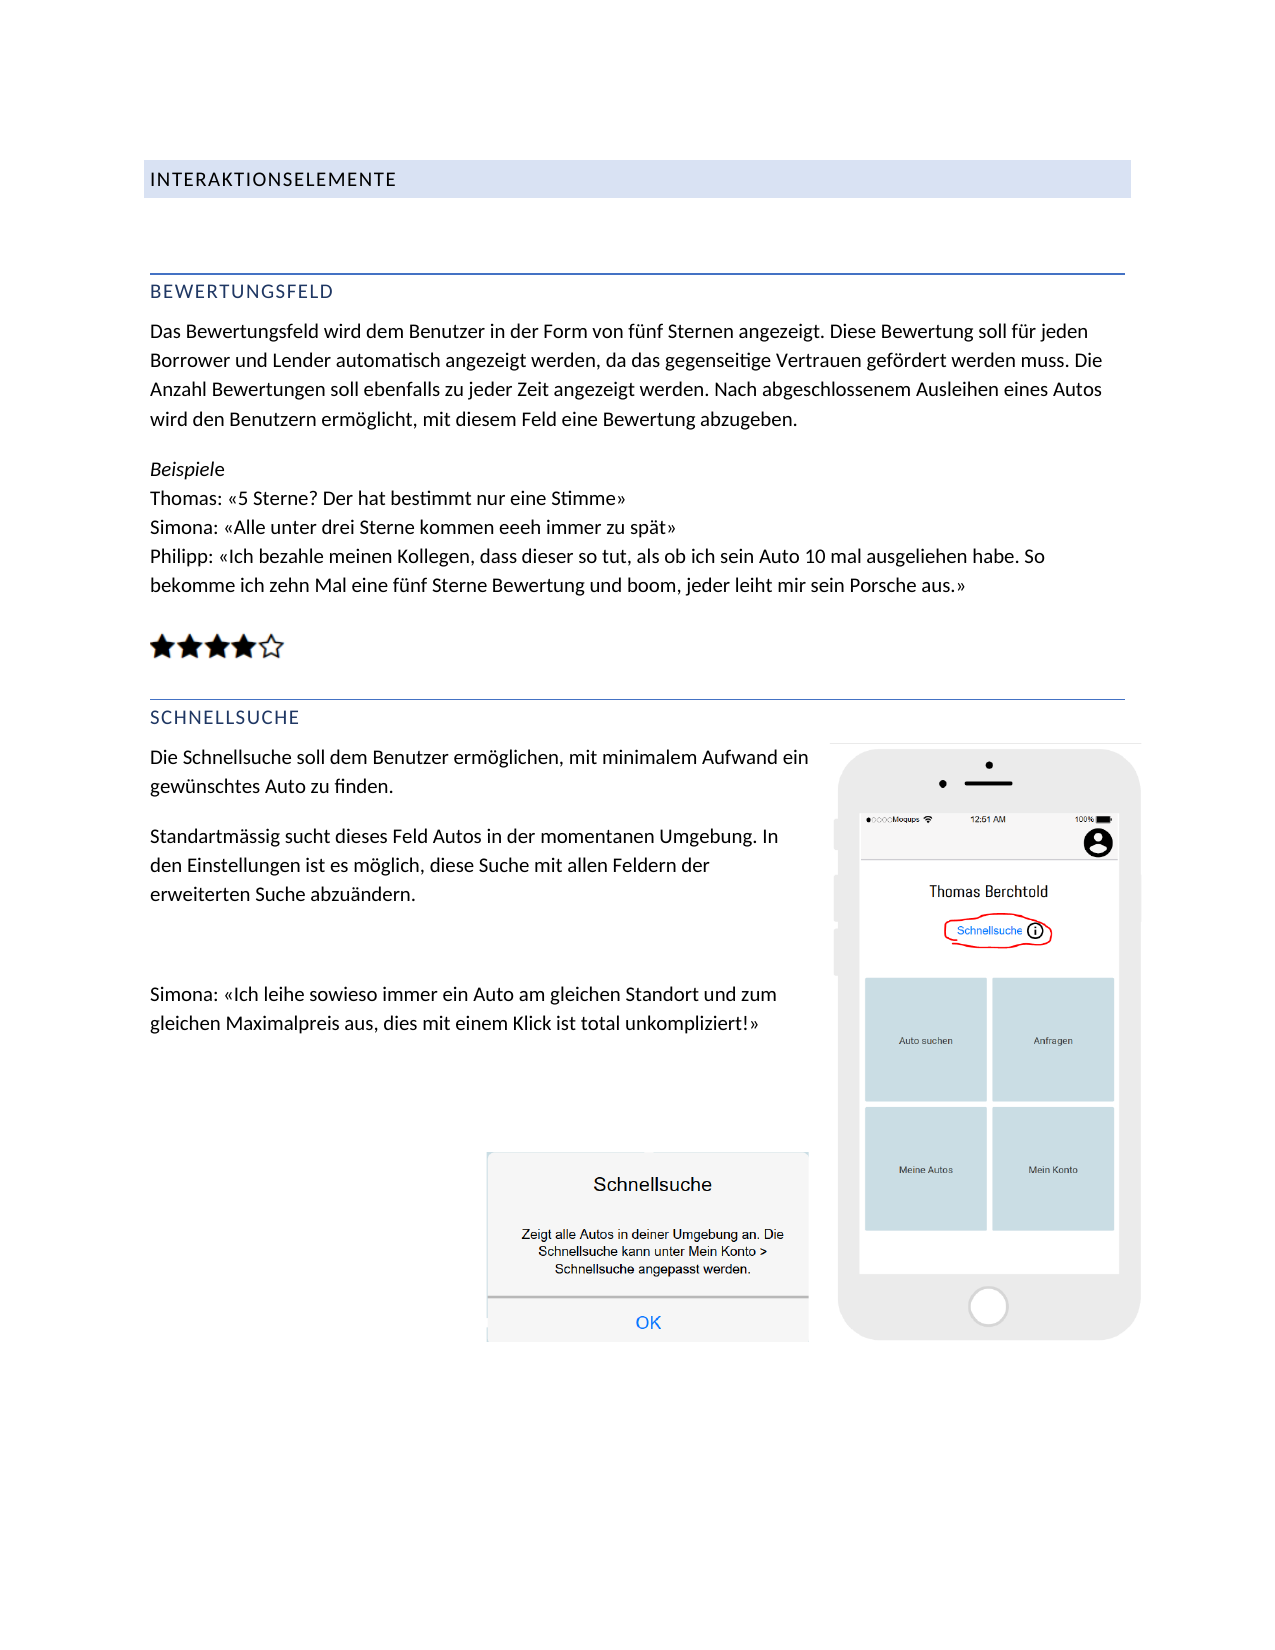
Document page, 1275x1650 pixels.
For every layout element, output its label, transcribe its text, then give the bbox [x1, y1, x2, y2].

text Die Schnellsuche soll dem Benutzer ermöglichen, mit minimalem Aufwand ein gewünschtes Auto zu finden. [150, 744, 829, 798]
picture [829, 743, 1142, 1349]
subtitle Bewertungsfeld [150, 275, 1125, 304]
text Simona: «Ich leihe sowieso immer ein Auto am gleichen Standort und zum gleichen Maximalpreis aus, dies mit einem Klick ist total unkompliziert!» [150, 981, 829, 1036]
text Beispiele Thomas: «5 Sterne? Der hat bestimmt nur eine Stimme» Simona: «Alle unter drei Sterne kommen eeeh immer zu spät» Philipp: «Ich bezahle meinen Kollegen, dass dieser so tut, als ob ich sein Auto 10 mal ausgeliehen habe. So bekomme ich zehn Mal eine fünf Sterne Bewertung und boom, jeder leiht mir sein Porsche aus.» [150, 456, 1125, 598]
text Standartmässig sucht dieses Feld Autos in der momentanen Umgebung. In den Einstellungen ist es möglich, diese Suche mit allen Feldern der erweiterten Suche abzuändern. [150, 823, 829, 907]
picture [150, 622, 287, 664]
text Das Bewertungsfeld wird dem Benutzer in der Form von fünf Sternen angezeigt. Diese Bewertung soll für jeden Borrower und Lender automatisch angezeigt werden, da das gegenseitige Vertrauen gefördert werden muss. Die Anzahl Bewertungen soll ebenfalls zu jeder Zeit angezeigt werden. Nach abgeschlossenem Ausleihen eines Autos wird den Benutzern ermöglicht, mit diesem Feld eine Bewertung abzugeben. [150, 318, 1125, 431]
subtitle Schnellsuche [150, 700, 1125, 730]
picture [486, 1152, 809, 1342]
subtitle Interaktionselemente [150, 167, 1125, 192]
